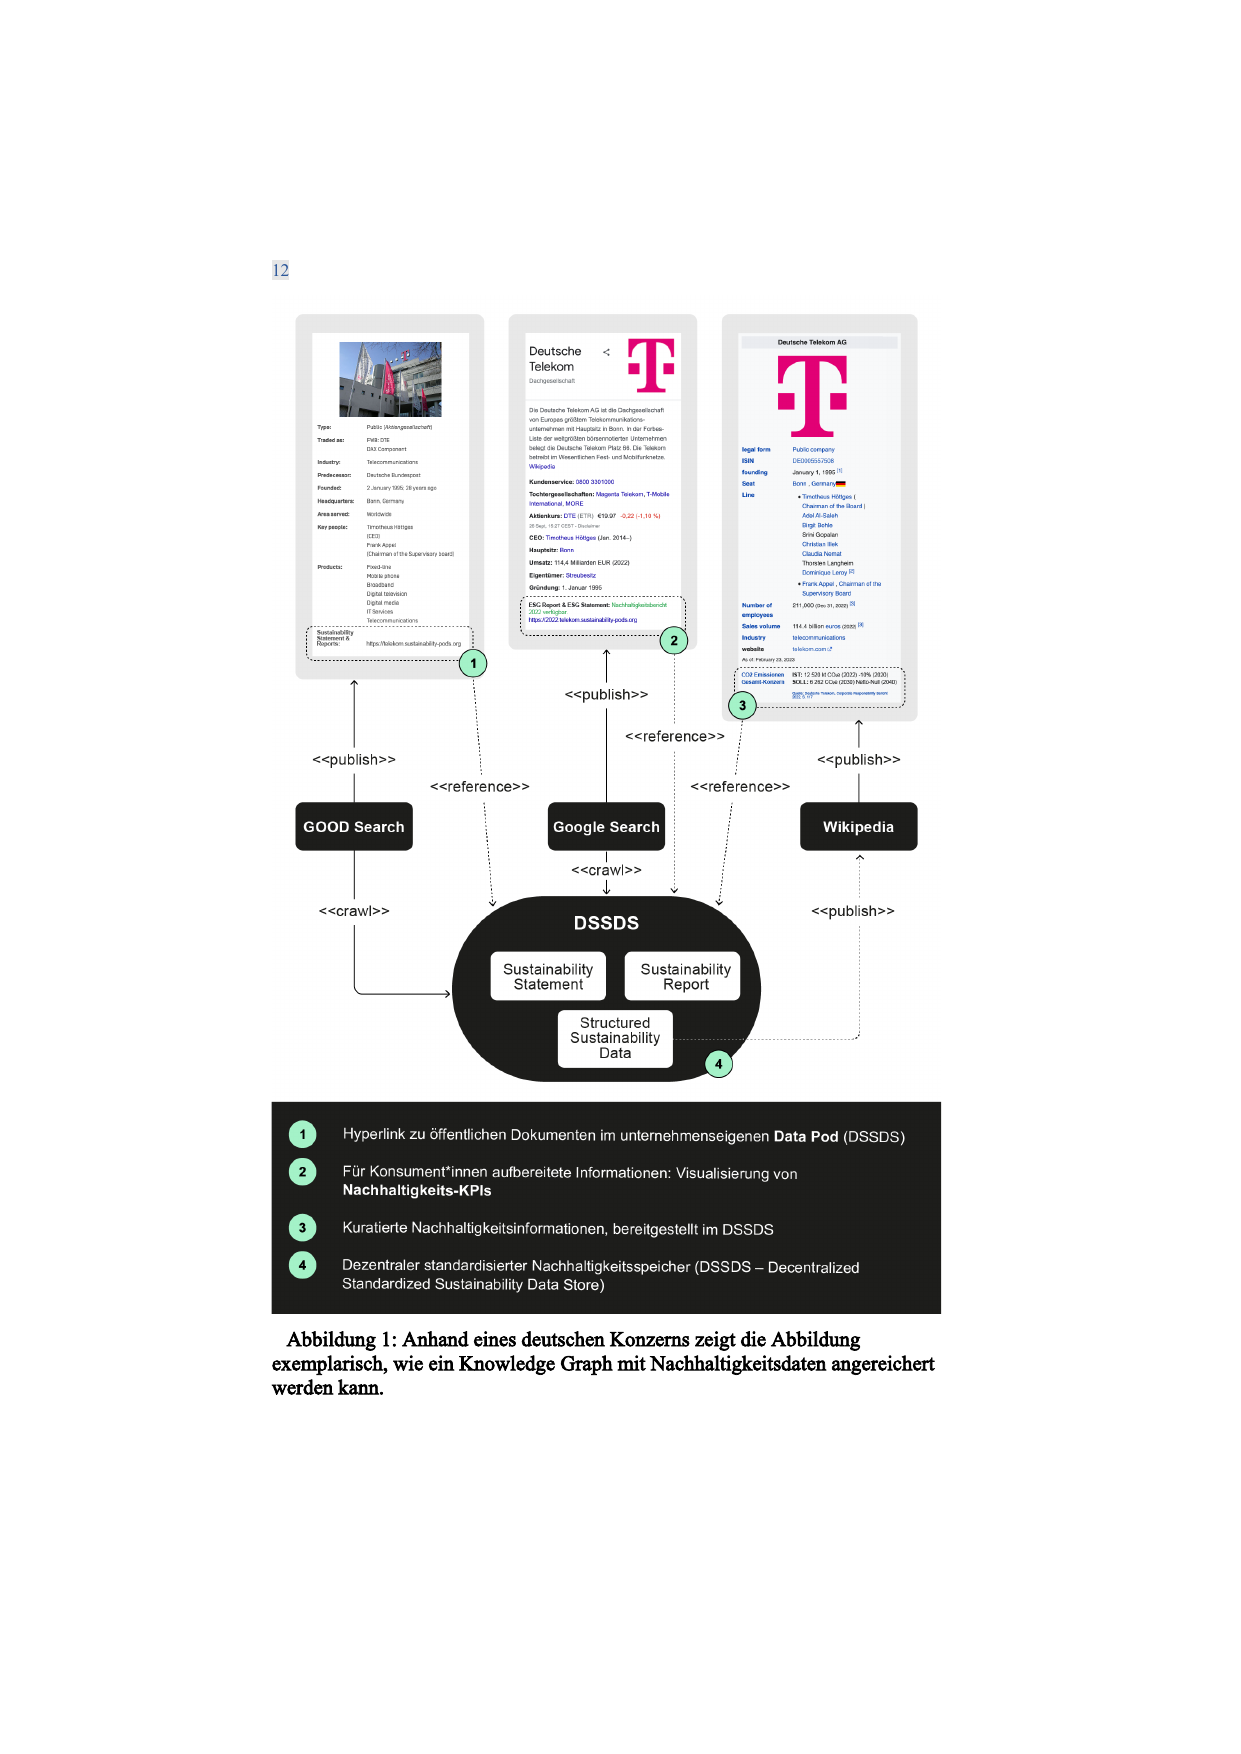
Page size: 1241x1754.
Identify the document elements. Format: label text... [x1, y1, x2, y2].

picture [271, 295, 942, 1314]
text Abbildung 1: Anhand eines deutschen Konzerns zeigt die Abbildung exemplarisch, wie ein Knowledge Graph mit Nachhaltigkeitsdaten angereichert werden kann. [272, 1327, 963, 1399]
